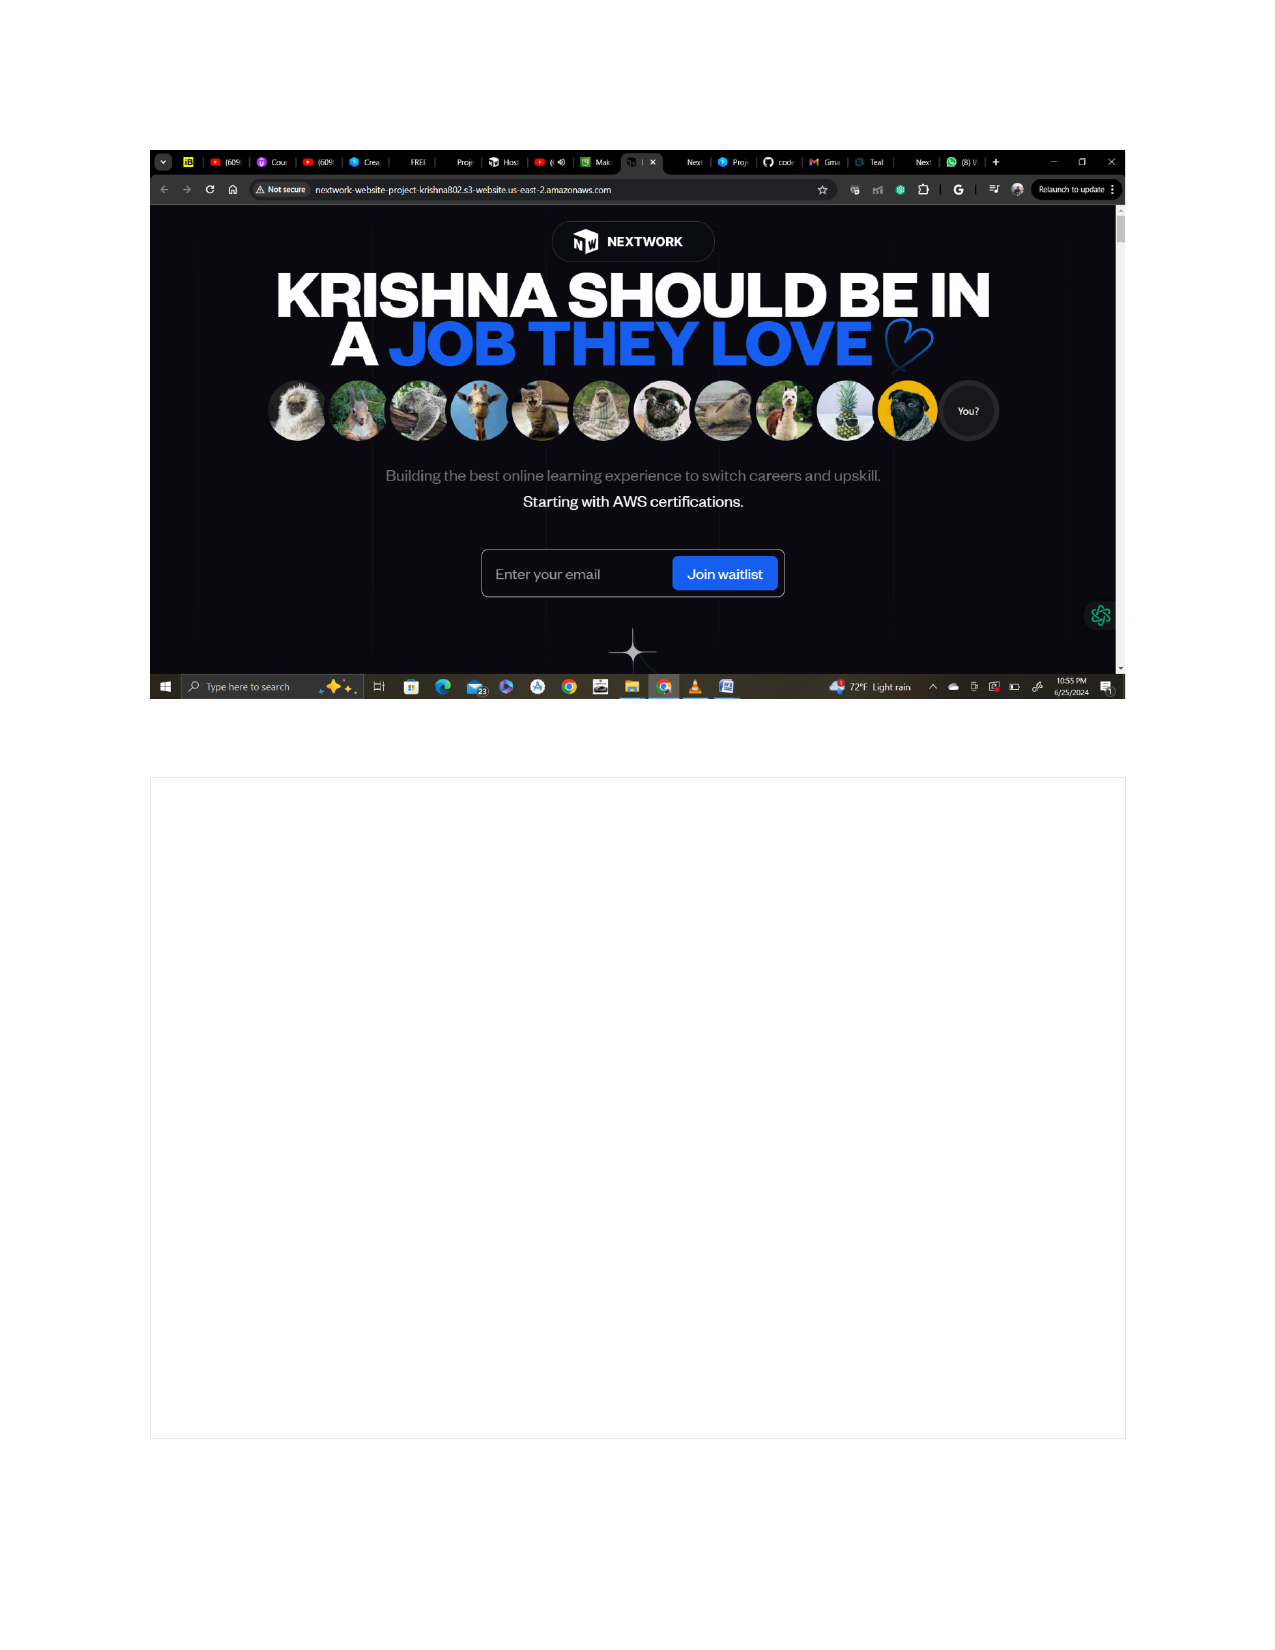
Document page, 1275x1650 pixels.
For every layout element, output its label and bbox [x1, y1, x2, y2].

picture [150, 150, 1125, 699]
